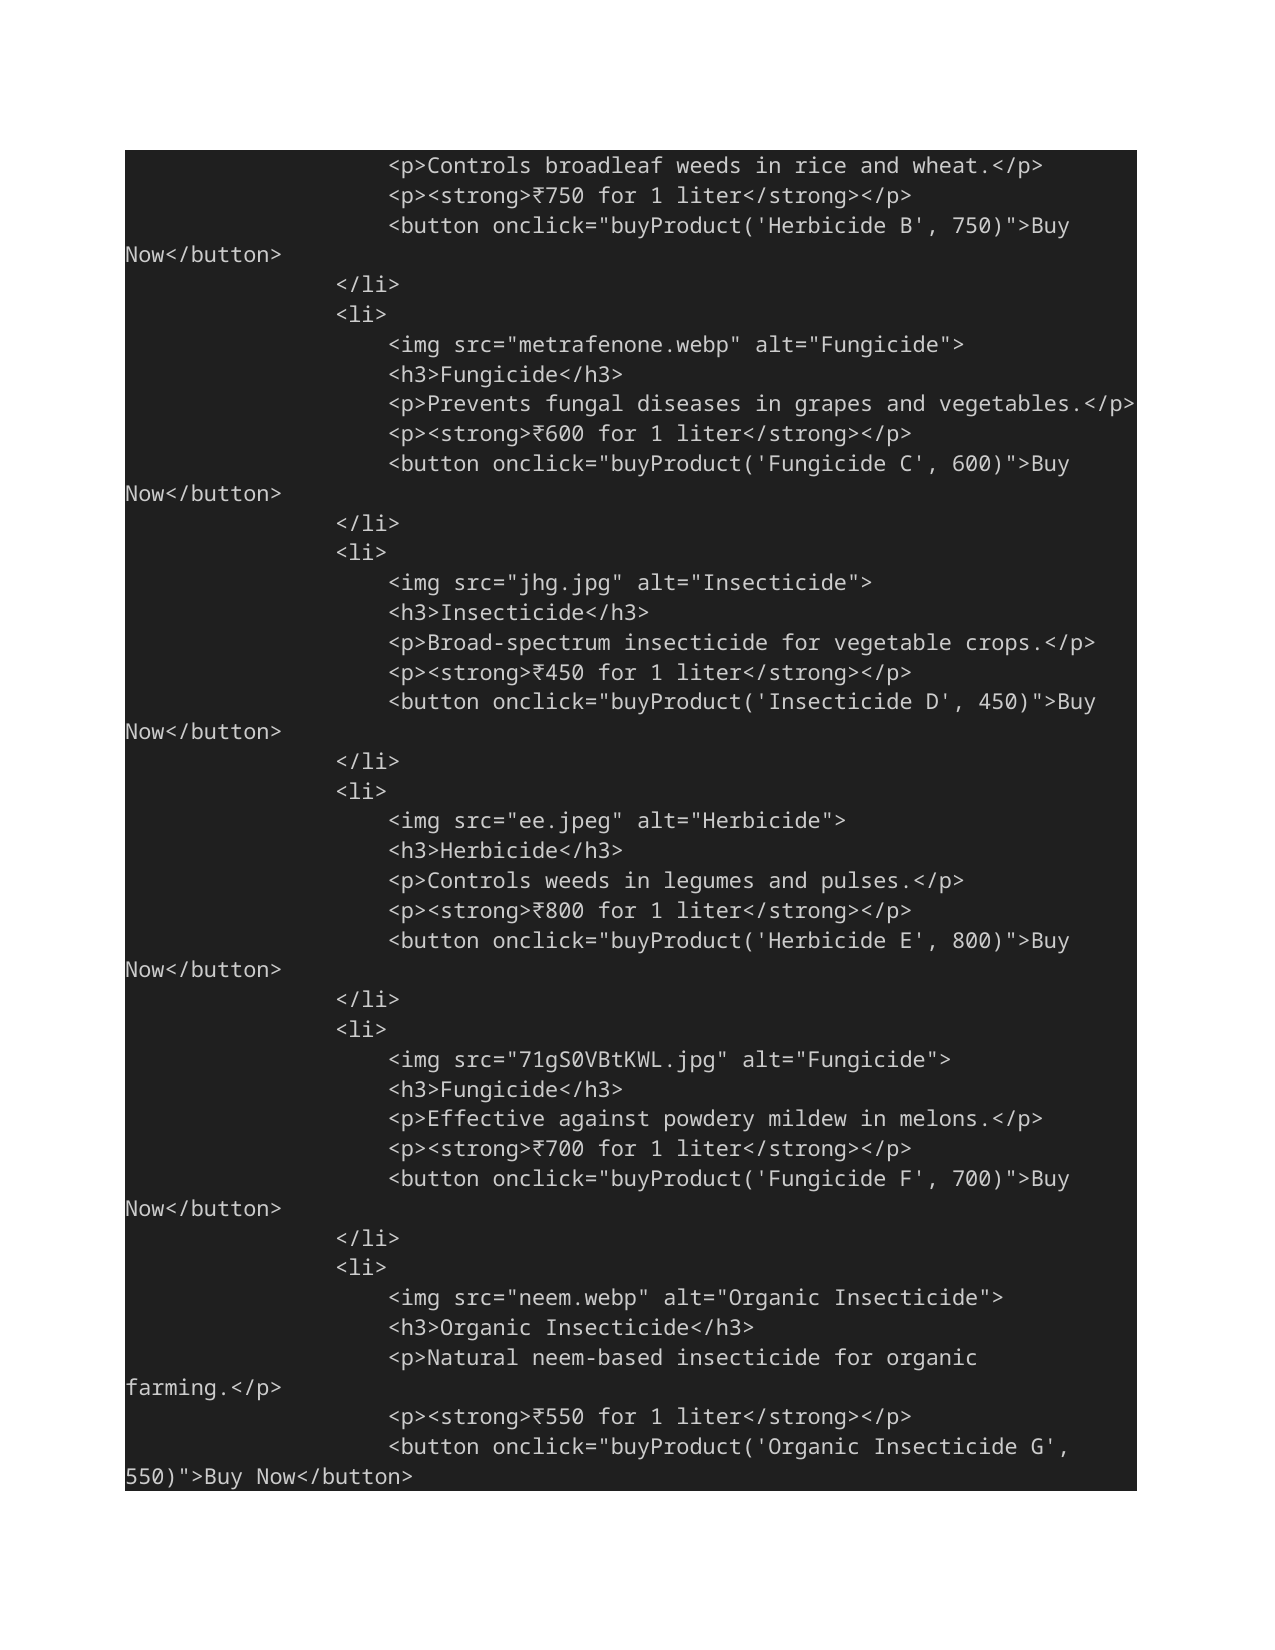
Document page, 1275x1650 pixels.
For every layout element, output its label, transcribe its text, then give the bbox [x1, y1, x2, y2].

text <button onclick="buyProduct('Organic Insecticide G', 550)">Buy Now</button> [125, 1431, 1137, 1491]
text <p>Effective against powdery mildew in melons.</p> [125, 1103, 1137, 1133]
text <p>Controls weeds in legumes and pulses.</p> [125, 865, 1137, 895]
text <li> [125, 776, 1137, 805]
text <h3>Fungicide</h3> [125, 358, 1137, 388]
text <h3>Organic Insecticide</h3> [125, 1312, 1137, 1342]
text </li> [125, 1222, 1137, 1252]
text <p><strong>₹800 for 1 liter</strong></p> [125, 895, 1137, 924]
text <p><strong>₹700 for 1 liter</strong></p> [125, 1133, 1137, 1163]
text <button onclick="buyProduct('Fungicide C', 600)">Buy Now</button> [125, 448, 1137, 507]
text <img src="71gS0VBtKWL.jpg" alt="Fungicide"> [125, 1044, 1137, 1073]
text <p><strong>₹450 for 1 liter</strong></p> [125, 656, 1137, 686]
text <img src="jhg.jpg" alt="Insecticide"> [125, 567, 1137, 597]
text <li> [125, 1014, 1137, 1044]
text </li> [125, 746, 1137, 776]
text <button onclick="buyProduct('Herbicide B', 750)">Buy Now</button> [125, 209, 1137, 269]
text <p>Natural neem-based insecticide for organic farming.</p> [125, 1342, 1137, 1401]
text <img src="metrafenone.webp" alt="Fungicide"> [125, 329, 1137, 358]
text <img src="neem.webp" alt="Organic Insecticide"> [125, 1282, 1137, 1312]
text </li> [125, 269, 1137, 299]
text <img src="ee.jpeg" alt="Herbicide"> [125, 805, 1137, 835]
text <li> [125, 537, 1137, 567]
text <p><strong>₹600 for 1 liter</strong></p> [125, 418, 1137, 448]
text <p><strong>₹550 for 1 liter</strong></p> [125, 1401, 1137, 1431]
text <li> [125, 299, 1137, 329]
text <h3>Herbicide</h3> [125, 835, 1137, 865]
text <p>Controls broadleaf weeds in rice and wheat.</p> [125, 150, 1137, 180]
text <p>Broad-spectrum insecticide for vegetable crops.</p> [125, 627, 1137, 656]
text <button onclick="buyProduct('Herbicide E', 800)">Buy Now</button> [125, 924, 1137, 984]
text </li> [125, 507, 1137, 537]
text <button onclick="buyProduct('Fungicide F', 700)">Buy Now</button> [125, 1163, 1137, 1222]
text <h3>Insecticide</h3> [125, 597, 1137, 627]
text <button onclick="buyProduct('Insecticide D', 450)">Buy Now</button> [125, 686, 1137, 746]
text <li> [125, 1252, 1137, 1282]
text </li> [125, 984, 1137, 1014]
text <p>Prevents fungal diseases in grapes and vegetables.</p> [125, 388, 1137, 418]
text <p><strong>₹750 for 1 liter</strong></p> [125, 180, 1137, 209]
text <h3>Fungicide</h3> [125, 1073, 1137, 1103]
